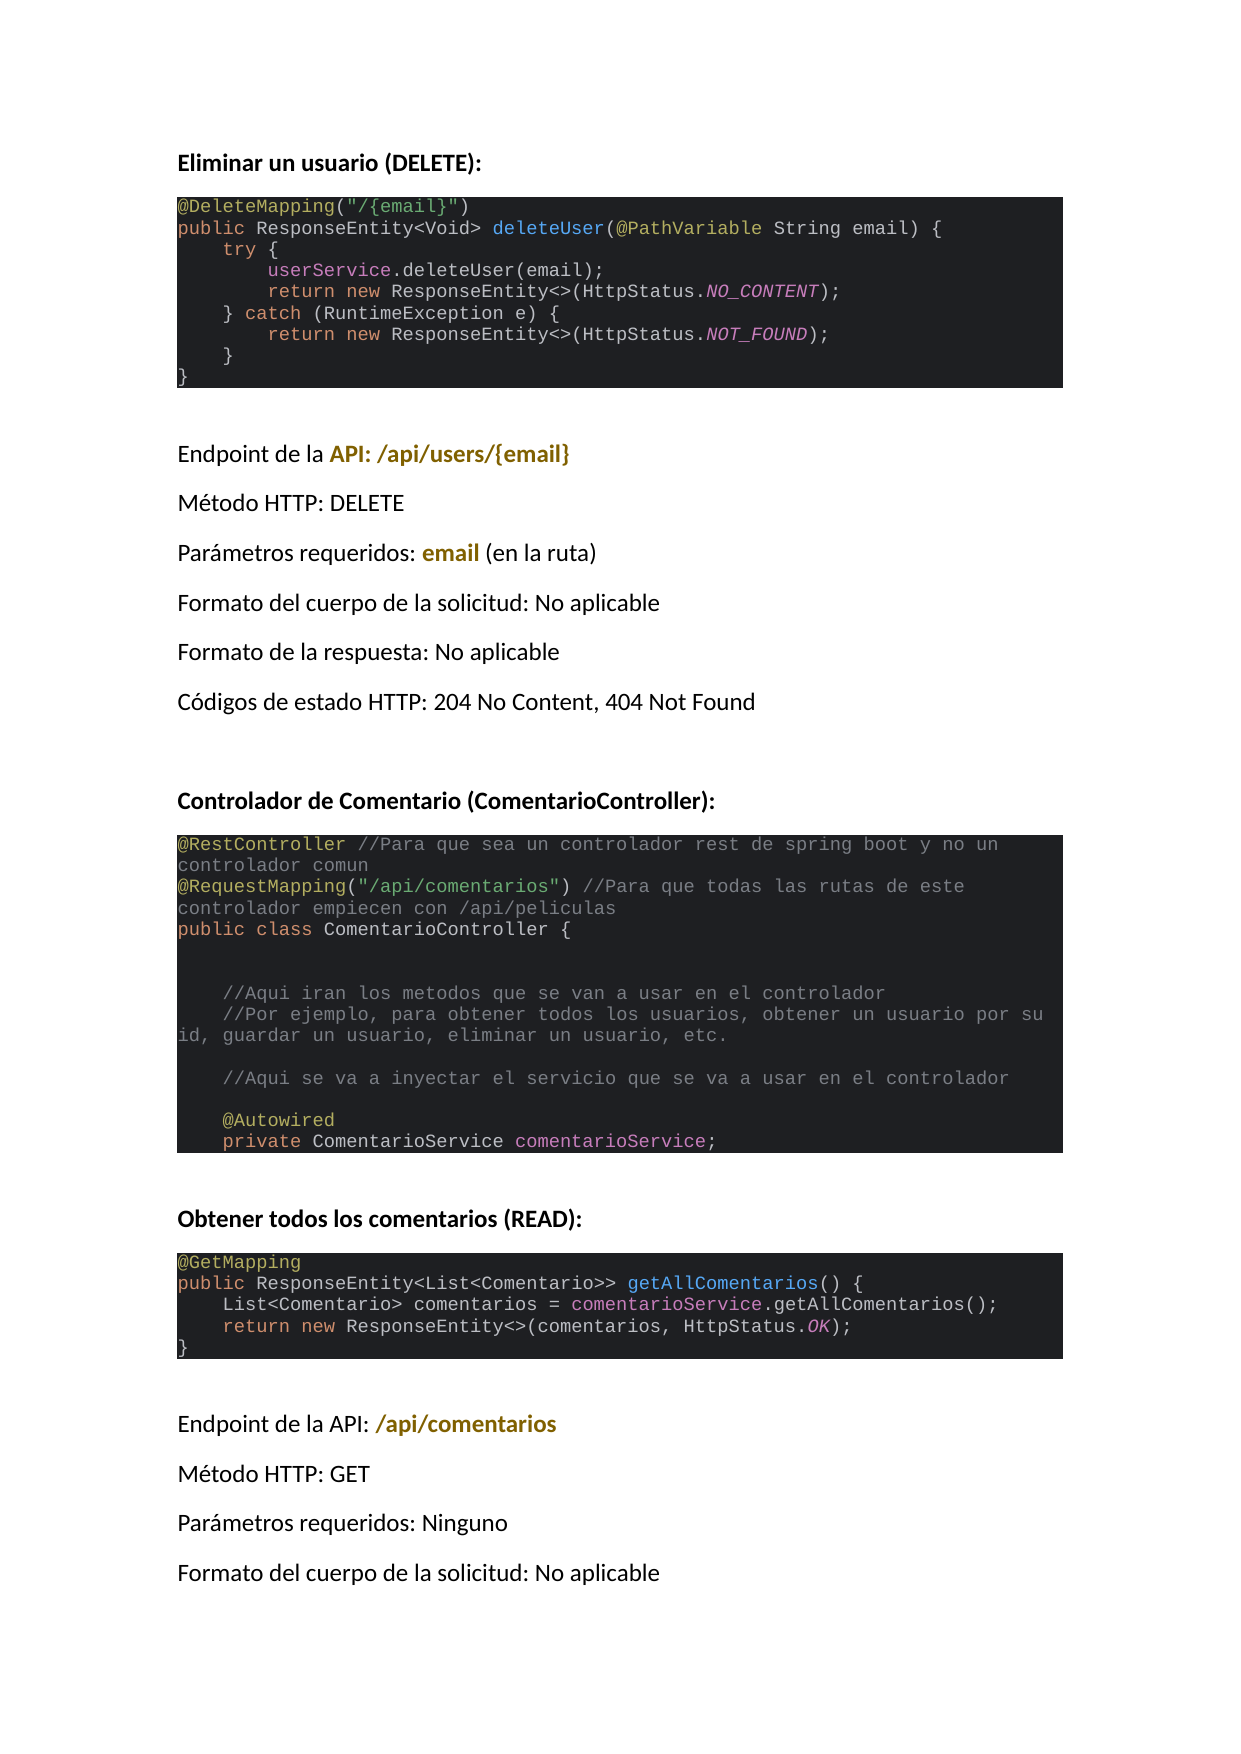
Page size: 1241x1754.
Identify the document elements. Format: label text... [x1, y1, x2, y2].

text Obtener todos los comentarios (READ): [177, 1203, 1063, 1233]
text Parámetros requeridos: email (en la ruta) [177, 537, 1063, 568]
text Método HTTP: DELETE [177, 488, 1063, 518]
text Eliminar un usuario (DELETE): [177, 148, 1063, 178]
text @RestController //Para que sea un controlador rest de spring boot y no un controlador comun @RequestMapping("/api/comentarios") //Para que todas las rutas de este controlador empiecen con /api/peliculas public class ComentarioController { //Aqui iran los metodos que se van a usar en el controlador //Por ejemplo, para obtener todos los usuarios, obtener un usuario por su id, guardar un usuario, eliminar un usuario, etc. //Aqui se va a inyectar el servicio que se va a usar en el controlador @Autowired private ComentarioService comentarioService; [177, 835, 1063, 1153]
text Parámetros requeridos: Ninguno [177, 1508, 1063, 1538]
text Códigos de estado HTTP: 204 No Content, 404 Not Found [177, 686, 1063, 716]
text Formato del cuerpo de la solicitud: No aplicable [177, 587, 1063, 617]
text Formato del cuerpo de la solicitud: No aplicable [177, 1557, 1063, 1588]
text Método HTTP: GET [177, 1458, 1063, 1488]
text Formato de la respuesta: No aplicable [177, 636, 1063, 667]
text @DeleteMapping("/{email}") public ResponseEntity<Void> deleteUser(@PathVariable String email) { try { userService.deleteUser(email); return new ResponseEntity<>(HttpStatus.NO_CONTENT); } catch (RuntimeException e) { return new ResponseEntity<>(HttpStatus.NOT_FOUND); } } [177, 197, 1063, 388]
text Controlador de Comentario (ComentarioController): [177, 785, 1063, 816]
text Endpoint de la API: /api/users/{email} [177, 438, 1063, 468]
text @GetMapping public ResponseEntity<List<Comentario>> getAllComentarios() { List<Comentario> comentarios = comentarioService.getAllComentarios(); return new ResponseEntity<>(comentarios, HttpStatus.OK); } [177, 1253, 1063, 1359]
text Endpoint de la API: /api/comentarios [177, 1408, 1063, 1439]
